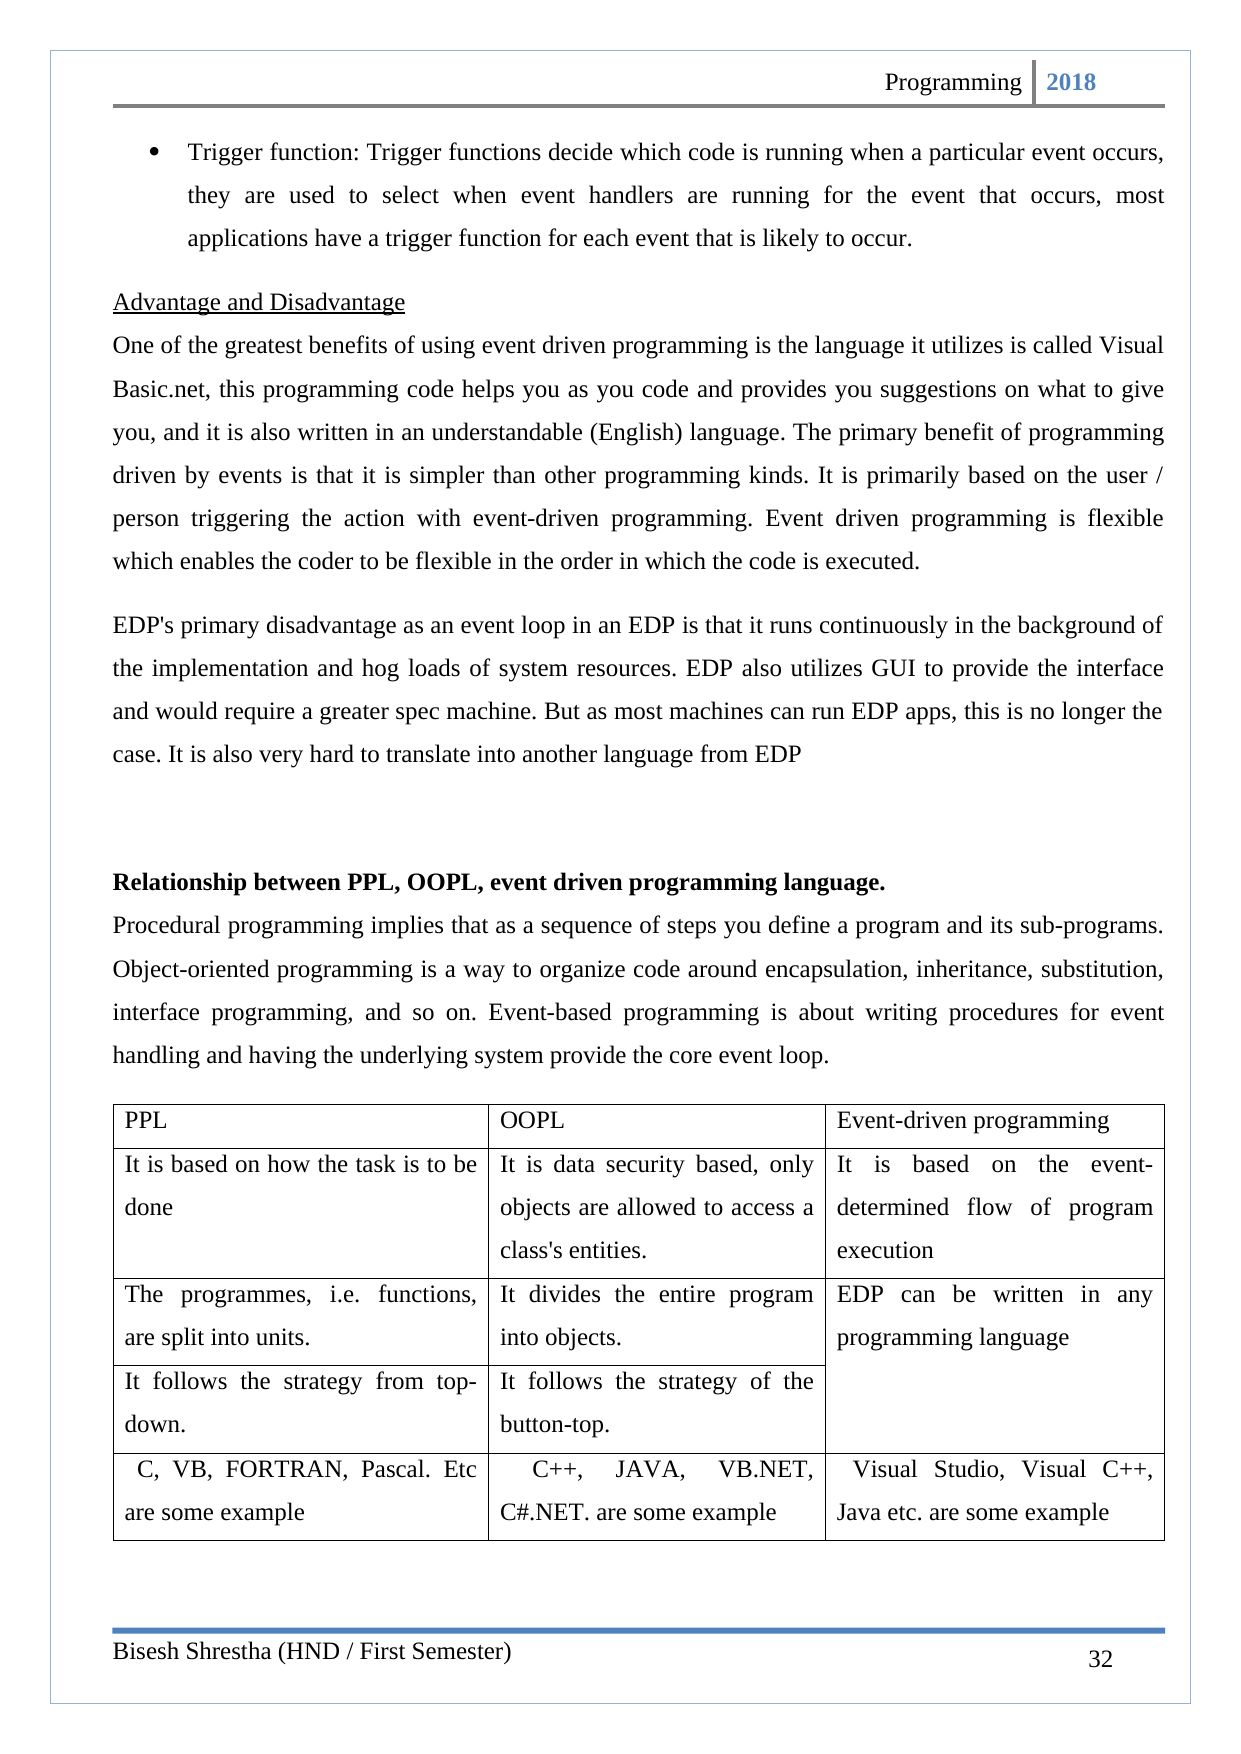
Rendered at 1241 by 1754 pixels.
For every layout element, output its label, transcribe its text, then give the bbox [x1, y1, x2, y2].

table_cell It follows the strategy of the button-top. [489, 1366, 825, 1453]
subtitle Relationship between PPL, OOPL, event driven programming language. [112, 867, 1165, 896]
table_cell It follows the strategy from top-down. [114, 1366, 488, 1453]
table_header OOPL [489, 1105, 825, 1148]
table_header PPL [114, 1105, 488, 1148]
table_cell It is data security based, only objects are allowed to access a class's entities. [489, 1149, 825, 1278]
text Procedural programming implies that as a sequence of steps you define a program and its sub-programs. Object-oriented programming is a way to organize code around encapsulation, inheritance, substitution, interface programming, and so on. Event-based programming is about writing procedures for event handling and having the underlying system provide the core event loop. [112, 911, 1165, 1069]
text EDP's primary disadvantage as an event loop in an EDP is that it runs continuously in the background of the implementation and hog loads of system resources. EDP also utilizes GUI to provide the interface and would require a greater spec machine. But as most machines can run EDP apps, this is no longer the case. It is also very hard to translate into another language from EDP [112, 610, 1165, 768]
table_header Event-driven programming [826, 1105, 1164, 1148]
table_cell C, VB, FORTRAN, Pascal. Etc are some example [114, 1454, 488, 1540]
subtitle Advantage and Disadvantage [112, 287, 1165, 316]
table_cell It is based on how the task is to be done [114, 1149, 488, 1278]
list Trigger function: Trigger functions decide which code is running when a particular event occurs, they are used to select when event handlers are running for the event that occurs, most applications have a trigger function for each event that is likely to occur. [150, 137, 1165, 252]
table_cell Visual Studio, Visual C++, Java etc. are some example [826, 1454, 1164, 1540]
table_cell It is based on the event-determined flow of program execution [826, 1149, 1164, 1278]
table_cell It divides the entire program into objects. [489, 1279, 825, 1365]
text One of the greatest benefits of using event driven programming is the language it utilizes is called Visual Basic.net, this programming code helps you as you code and provides you suggestions on what to give you, and it is also written in an understandable (English) language. The primary benefit of programming driven by events is that it is simpler than other programming kinds. It is primarily based on the user / person triggering the action with event-driven programming. Event driven programming is flexible which enables the coder to be flexible in the order in which the code is executed. [112, 331, 1165, 575]
table_cell EDP can be written in any programming language [826, 1279, 1164, 1453]
table_cell The programmes, i.e. functions, are split into units. [114, 1279, 488, 1365]
table_cell C++, JAVA, VB.NET, C#.NET. are some example [489, 1454, 825, 1540]
